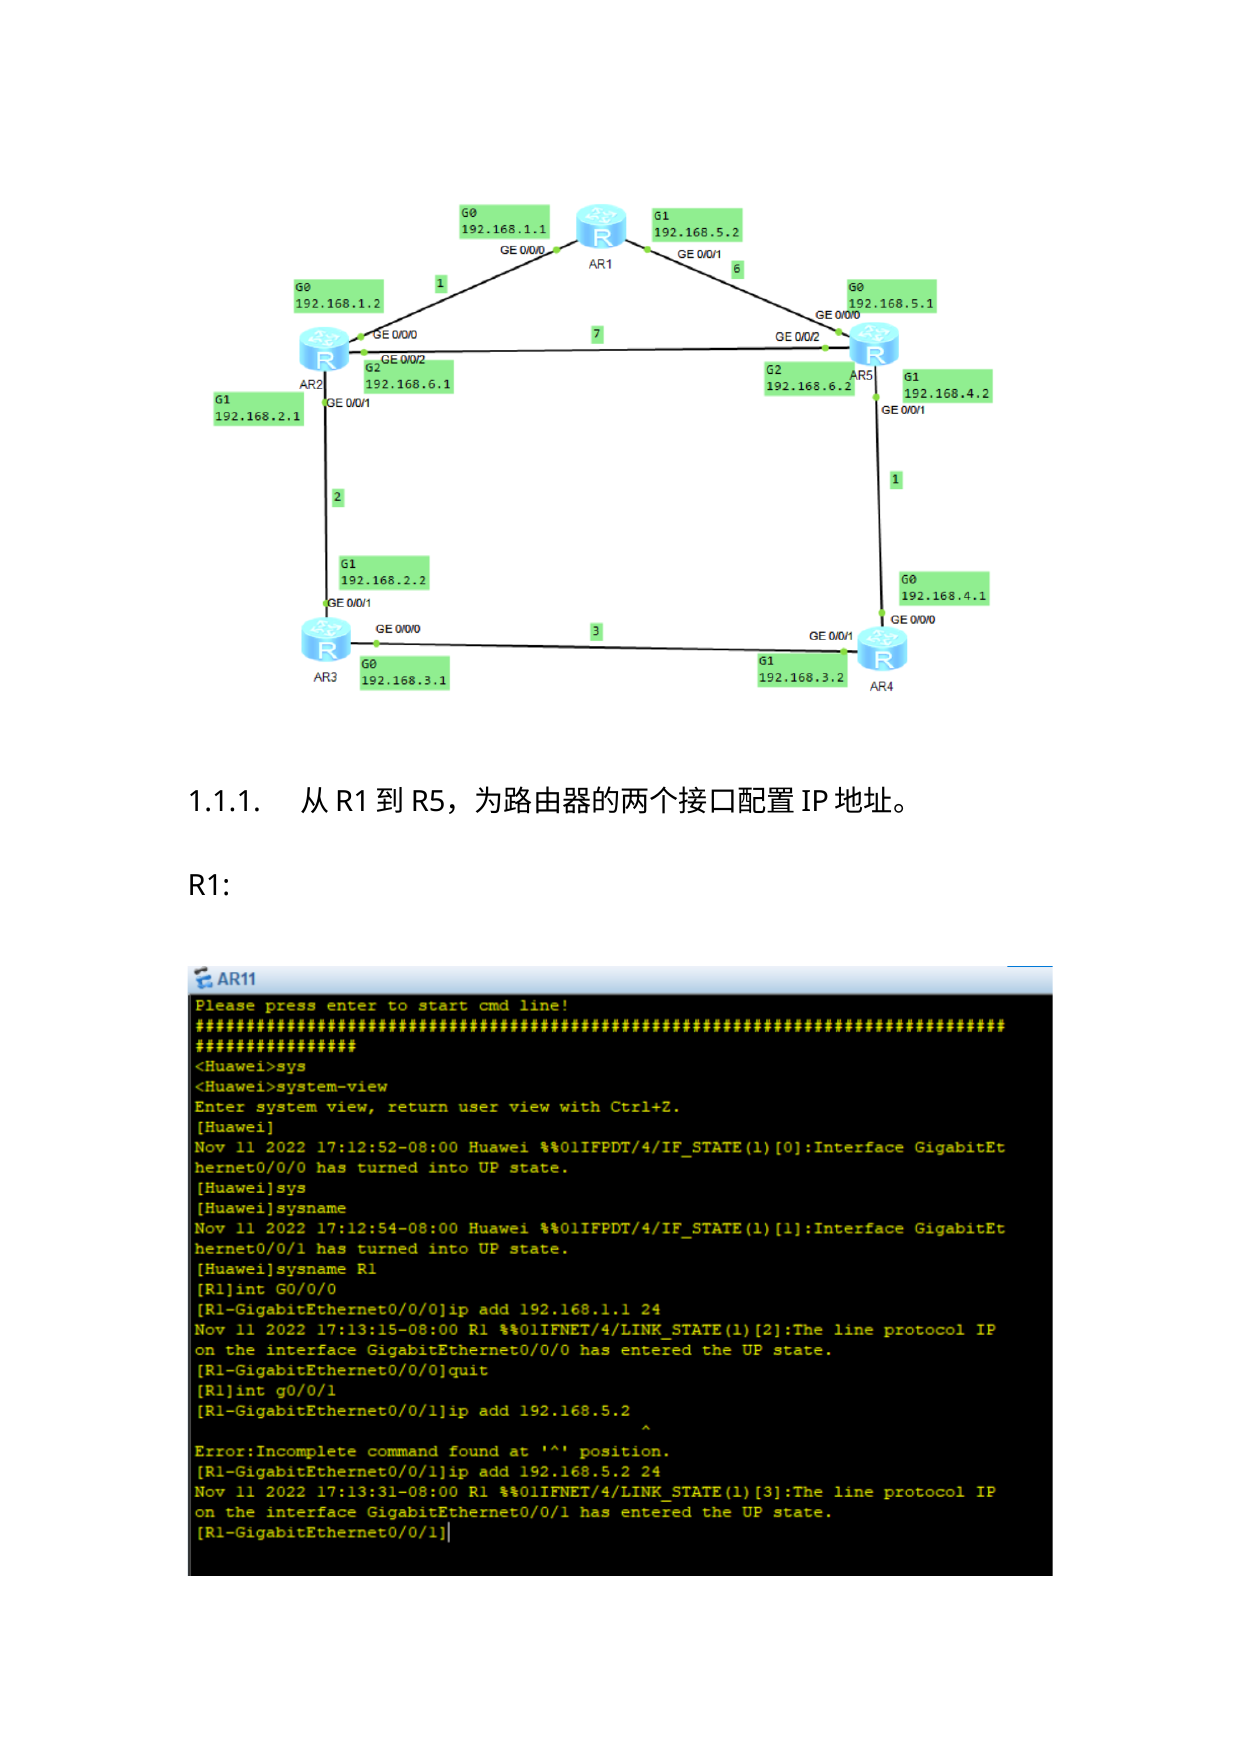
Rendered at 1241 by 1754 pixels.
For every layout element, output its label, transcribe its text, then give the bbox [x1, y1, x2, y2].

text R1: [187, 852, 1053, 966]
picture [187, 162, 1053, 730]
picture [187, 966, 1053, 1576]
list 从R1到R5，为路由器的两个接口配置IP地址。 [187, 767, 1053, 832]
